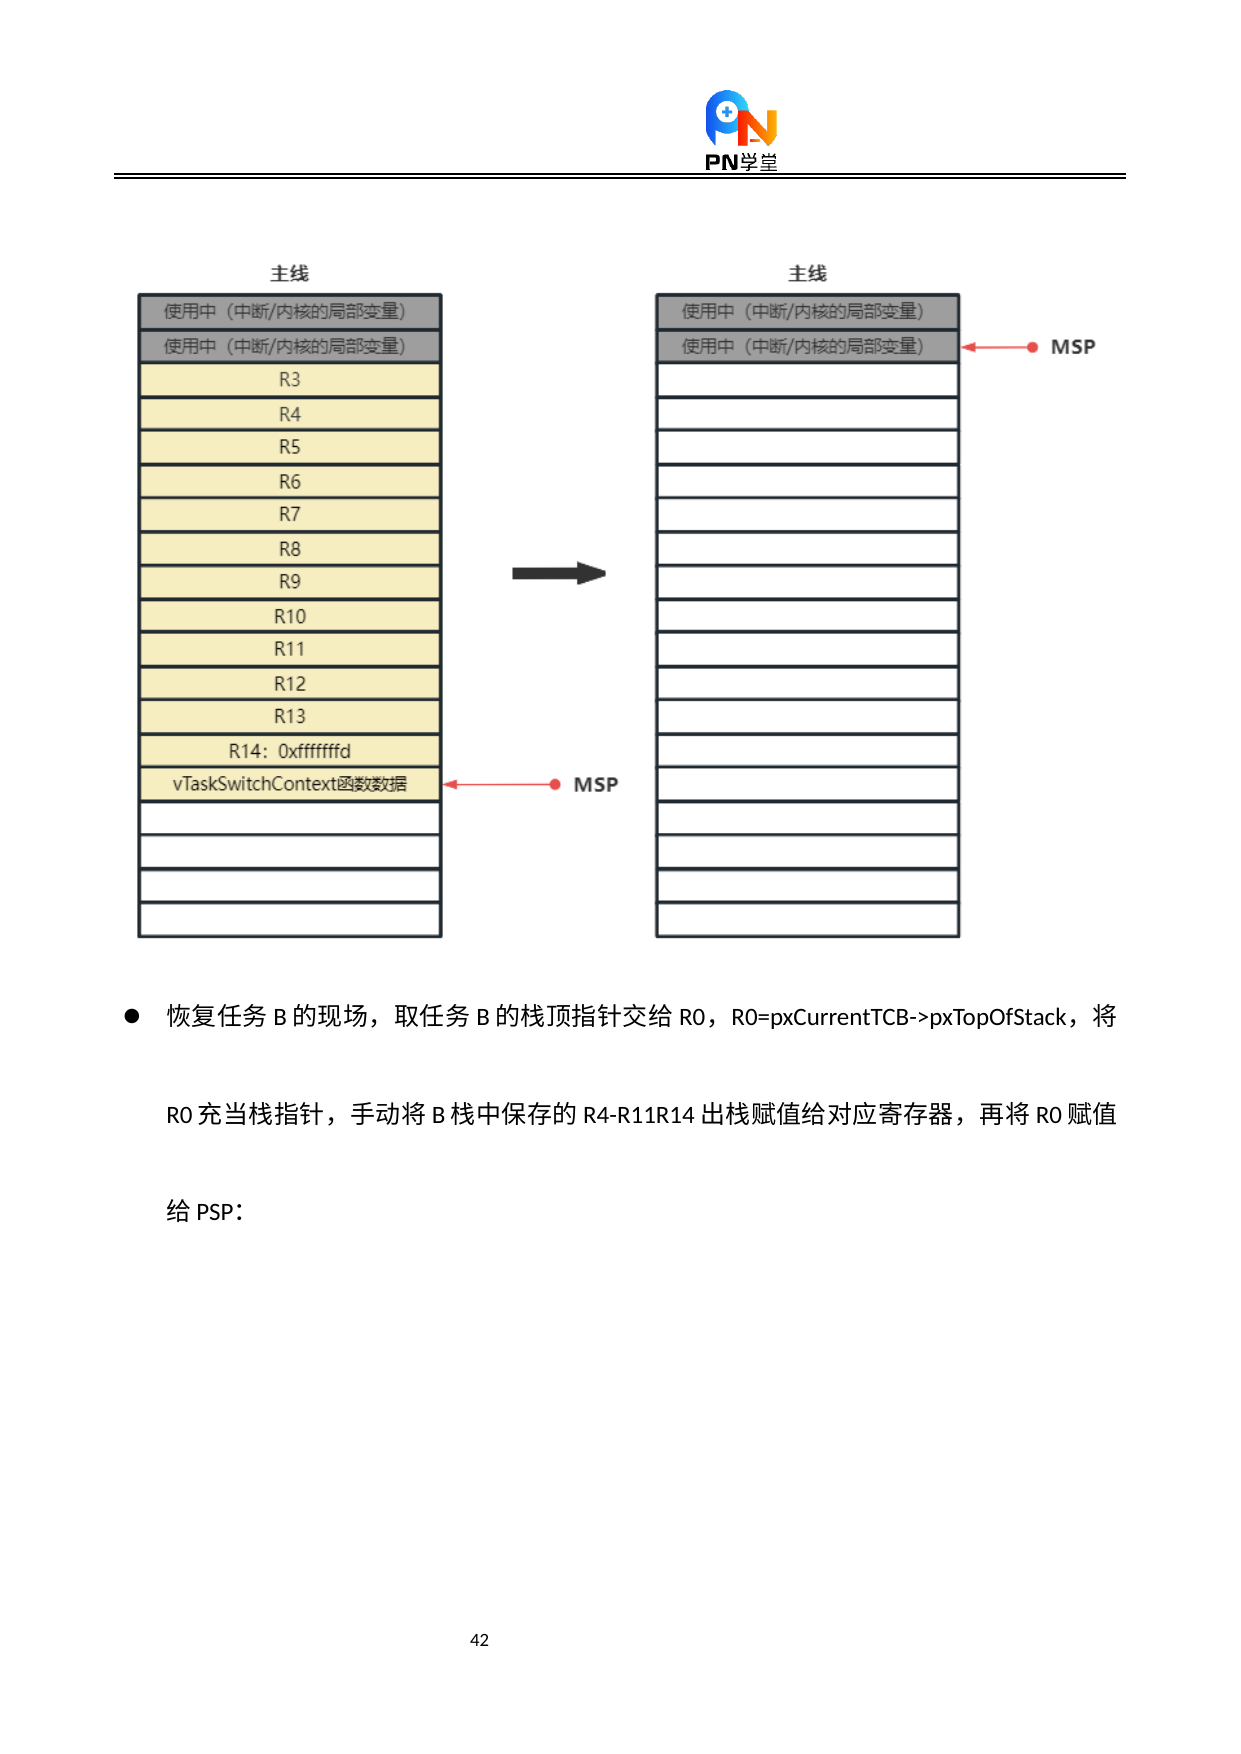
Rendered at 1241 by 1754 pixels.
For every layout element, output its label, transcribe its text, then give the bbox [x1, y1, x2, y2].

list 恢复任务B的现场，取任务B的栈顶指针交给R0，R0=pxCurrentTCB->pxTopOfStack，将R0充当栈指针，手动将B栈中保存的R4-R11R14出栈赋值给对应寄存器，再将R0赋值给PSP： [122, 982, 1118, 1242]
picture [705, 90, 777, 171]
picture [122, 253, 1118, 946]
